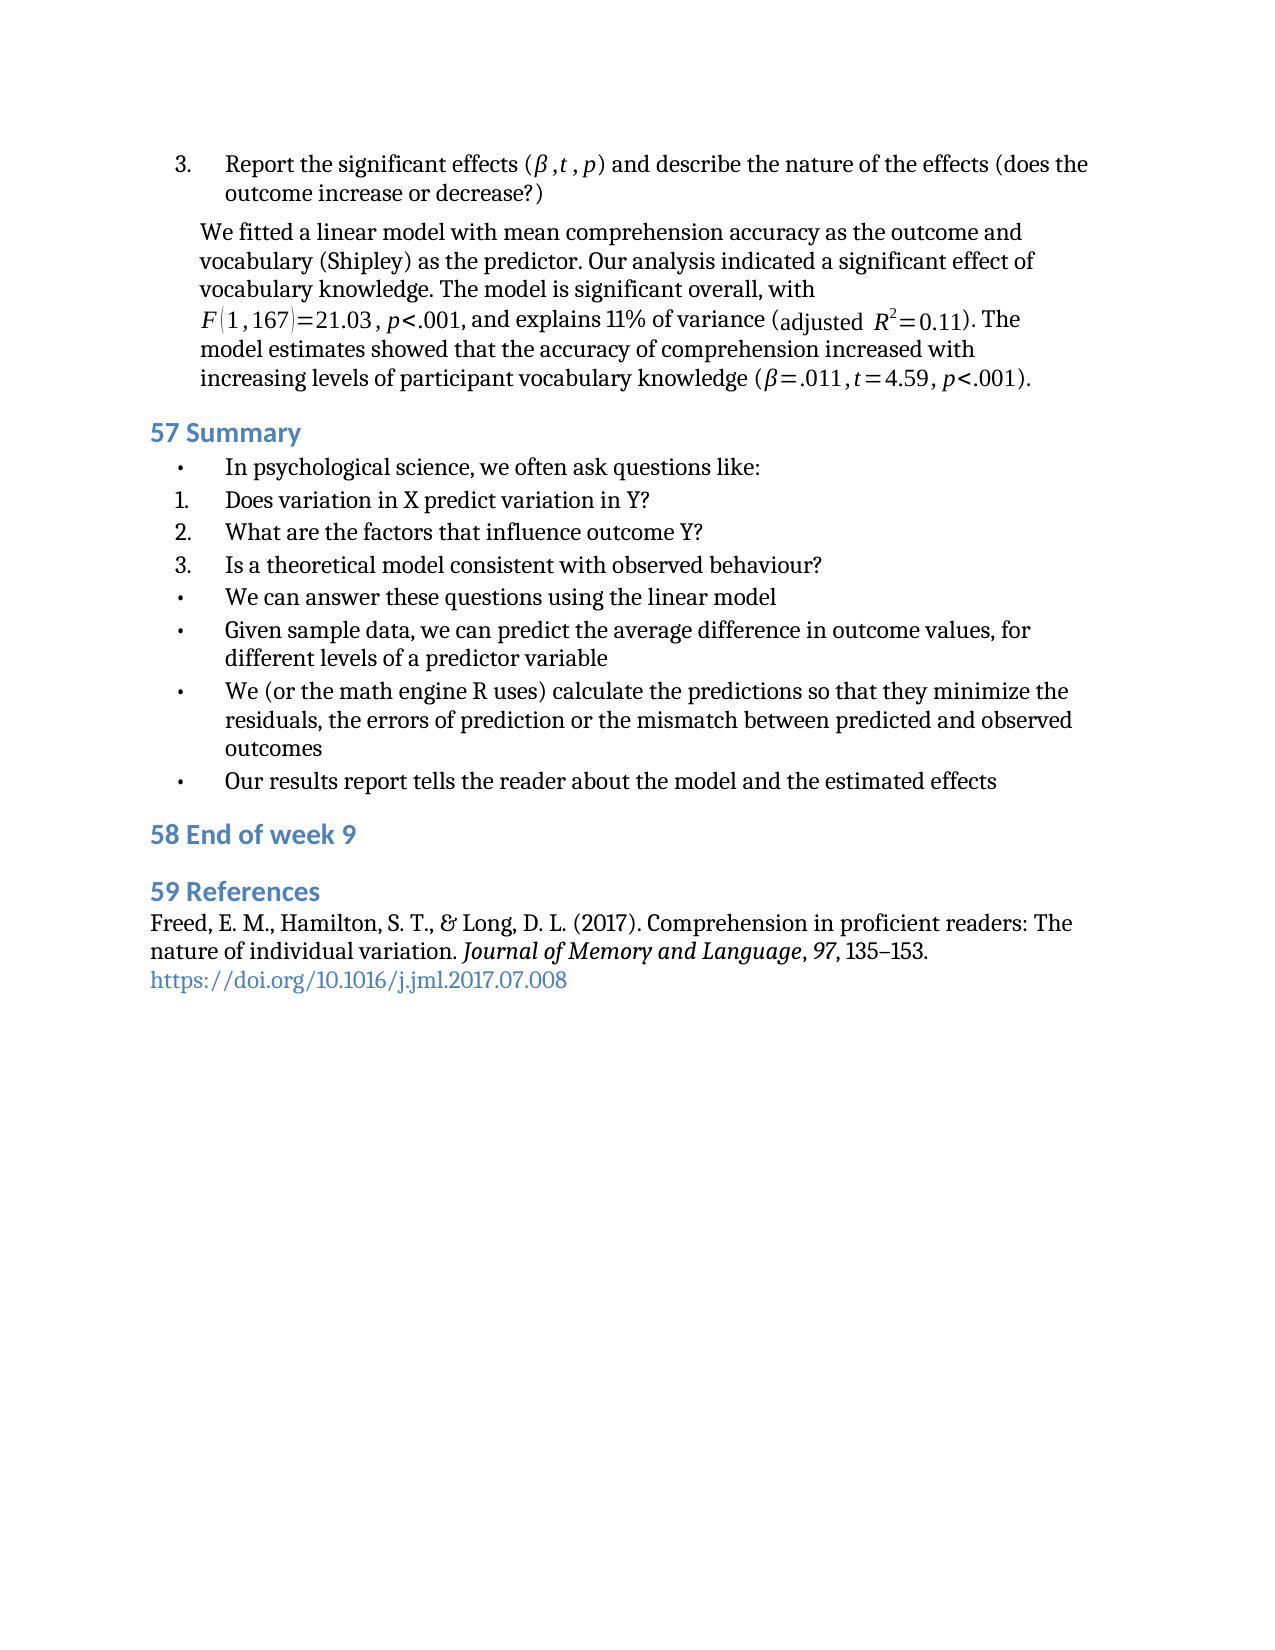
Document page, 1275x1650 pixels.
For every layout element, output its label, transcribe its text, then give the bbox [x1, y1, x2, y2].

subtitle 59 References [150, 873, 1125, 908]
list What are the factors that influence outcome Y? [175, 518, 1125, 547]
list Is a theoretical model consistent with observed behaviour? [175, 551, 1125, 579]
list We can answer these questions using the linear model [175, 583, 1125, 612]
list Our results report tells the reader about the model and the estimated effects [175, 767, 1125, 796]
list Report the significant effects () and describe the nature of the effects (does the outcome increase or decrease?) [175, 150, 1125, 207]
subtitle 57 Summary [150, 414, 1125, 449]
subtitle 58 End of week 9 [150, 816, 1125, 852]
list Given sample data, we can predict the average difference in outcome values, for different levels of a predictor variable [175, 616, 1125, 673]
list We (or the math engine R uses) calculate the predictions so that they minimize the residuals, the errors of prediction or the mismatch between predicted and observed outcomes [175, 677, 1125, 763]
list In psychological science, we often ask questions like: [175, 453, 1125, 482]
list Does variation in X predict variation in Y? [175, 486, 1125, 514]
text Freed, E. M., Hamilton, S. T., & Long, D. L. (2017). Comprehension in proficient readers: The nature of individual variation. Journal of Memory and Language, 97, 135–153. https://doi.org/10.1016/j.jml.2017.07.008 [150, 908, 1125, 995]
